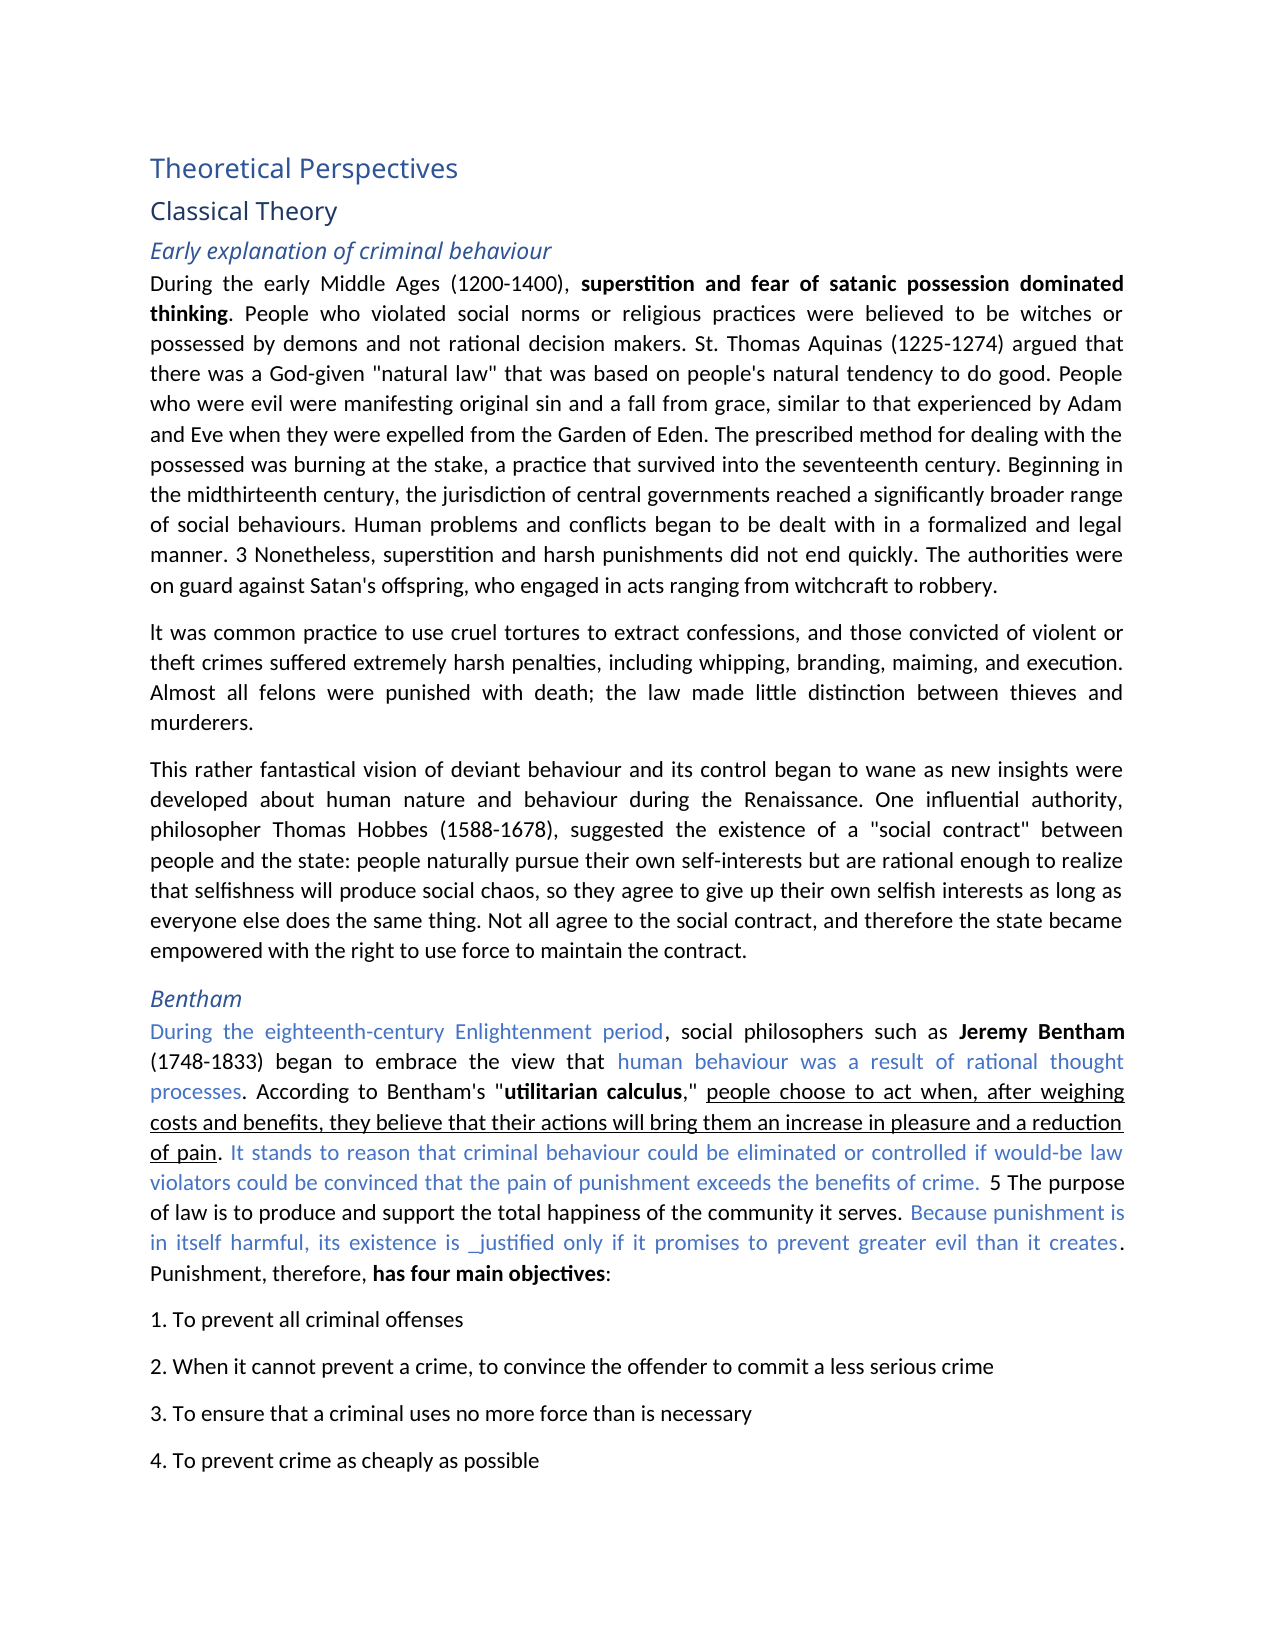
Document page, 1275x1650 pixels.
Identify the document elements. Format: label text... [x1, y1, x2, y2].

text 2. When it cannot prevent a crime, to convince the offender to commit a less serious crime [150, 1352, 1125, 1380]
text During the early Middle Ages (1200-1400), superstition and fear of satanic possession dominated thinking. People who violated social norms or religious practices were believed to be witches or possessed by demons and not rational decision makers. St. Thomas Aquinas (1225-1274) argued that there was a God-given "natural law" that was based on people's natural tendency to do good. People who were evil were manifesting original sin and a fall from grace, similar to that experienced by Adam and Eve when they were expelled from the Garden of Eden. The prescribed method for dealing with the possessed was burning at the stake, a practice that survived into the seventeenth century. Beginning in the midthirteenth century, the jurisdiction of central governments reached a significantly broader range of social behaviours. Human problems and conflicts began to be dealt with in a formalized and legal manner. 3 Nonetheless, superstition and harsh punishments did not end quickly. The authorities were on guard against Satan's offspring, who engaged in acts ranging from witchcraft to robbery. [150, 269, 1125, 599]
text lt was common practice to use cruel tortures to extract confessions, and those convicted of violent or theft crimes suffered extremely harsh penalties, including whipping, branding, maiming, and execution. Almost all felons were punished with death; the law made little distinction between thieves and murderers. [150, 618, 1125, 736]
subtitle Classical Theory [150, 194, 1125, 228]
text This rather fantastical vision of deviant behaviour and its control began to wane as new insights were developed about human nature and behaviour during the Renaissance. One influential authority, philosopher Thomas Hobbes (1588-1678), suggested the existence of a "social contract" between people and the state: people naturally pursue their own self-interests but are rational enough to realize that selfishness will produce social chaos, so they agree to give up their own selfish interests as long as everyone else does the same thing. Not all agree to the social contract, and therefore the state became empowered with the right to use force to maintain the contract. [150, 755, 1125, 964]
subtitle Theoretical Perspectives [150, 150, 1125, 187]
text 4. To prevent crime as cheaply as possible [150, 1446, 1125, 1474]
text During the eighteenth-century Enlightenment period, social philosophers such as Jeremy Bentham (1748-1833) began to embrace the view that human behaviour was a result of rational thought processes. According to Bentham's "utilitarian calculus," people choose to act when, after weighing costs and benefits, they believe that their actions will bring them an increase in pleasure and a reduction of pain. It stands to reason that criminal behaviour could be eliminated or controlled if would-be law violators could be convinced that the pain of punishment exceeds the benefits of crime. 5 The purpose of law is to produce and support the total happiness of the community it serves. Because punishment is in itself harmful, its existence is _justified only if it promises to prevent greater evil than it creates. Punishment, therefore, has four main objectives: [150, 1017, 1125, 1287]
text 3. To ensure that a criminal uses no more force than is necessary [150, 1399, 1125, 1427]
subtitle Bentham [150, 983, 1125, 1014]
text 1. To prevent all criminal offenses [150, 1306, 1125, 1333]
subtitle Early explanation of criminal behaviour [150, 235, 1125, 266]
